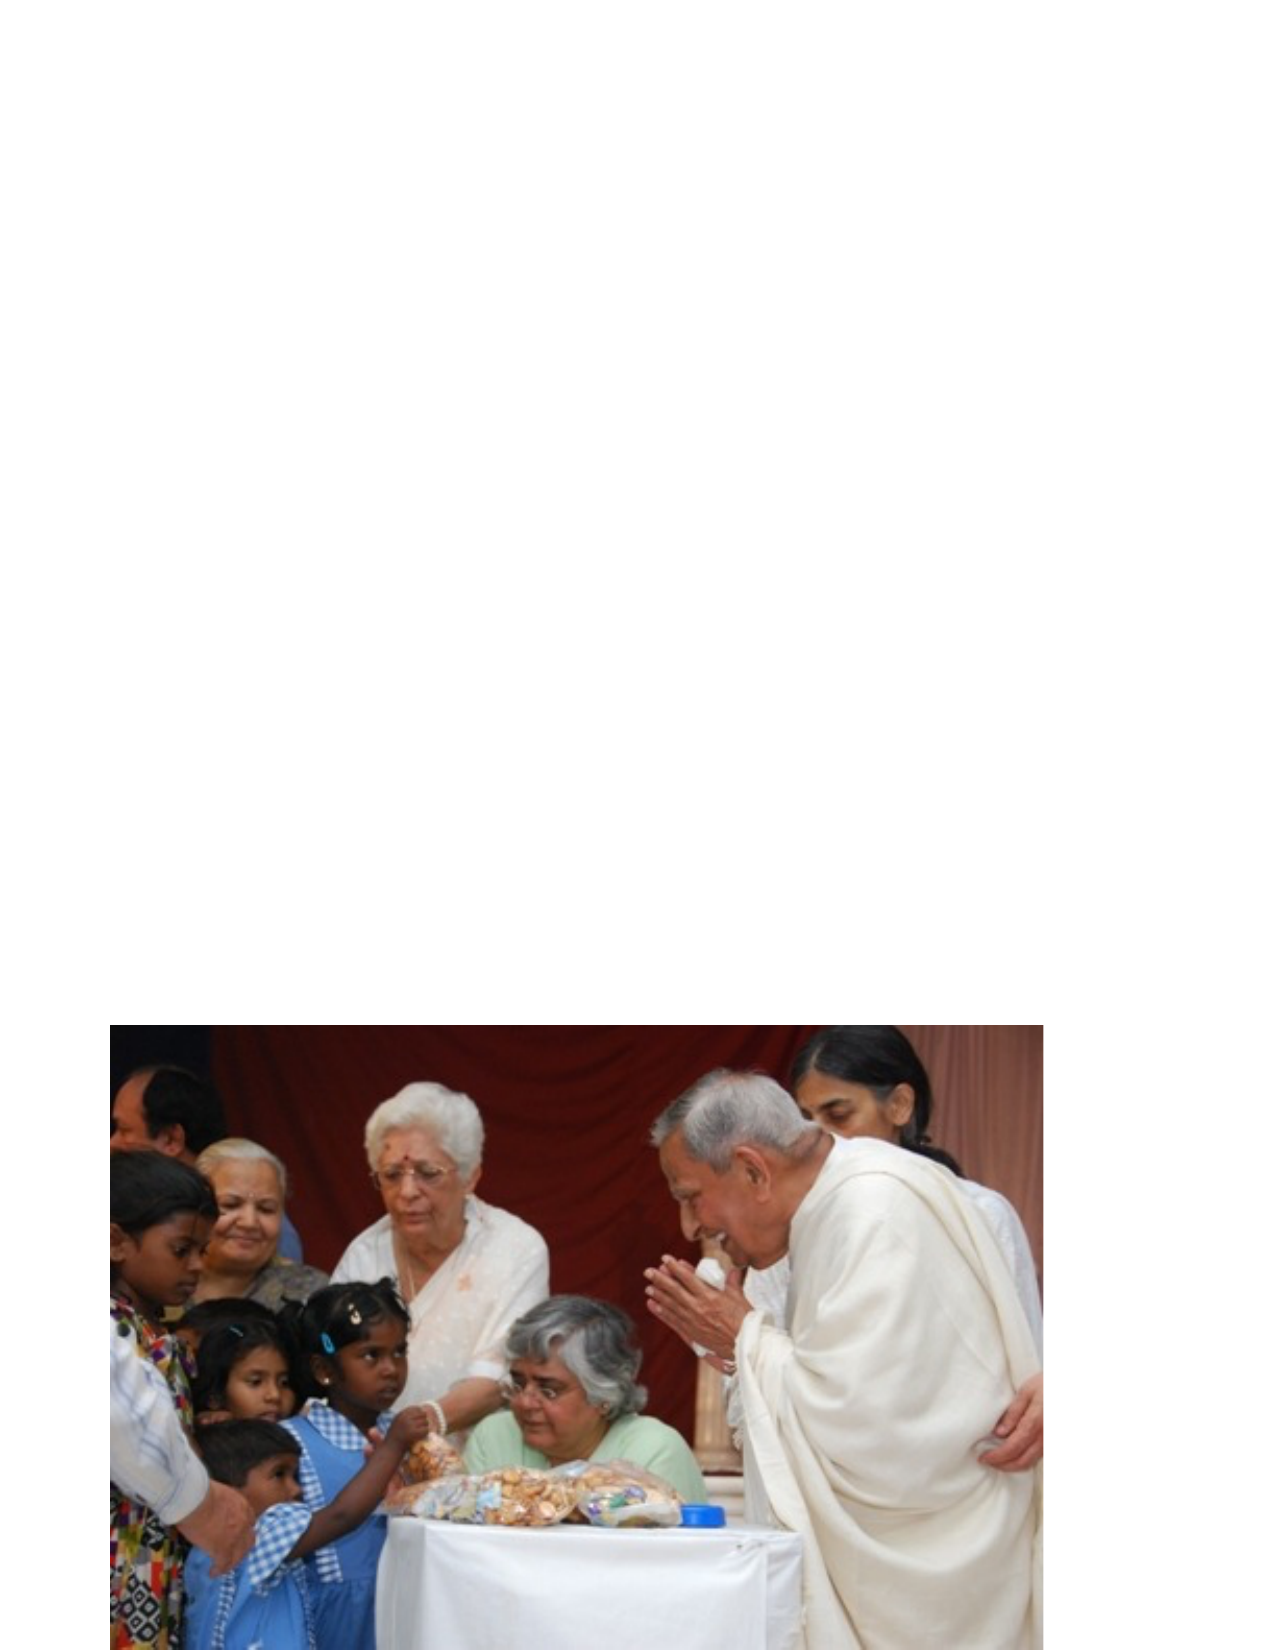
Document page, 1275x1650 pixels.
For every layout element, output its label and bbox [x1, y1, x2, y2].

picture [110, 1025, 1044, 1650]
